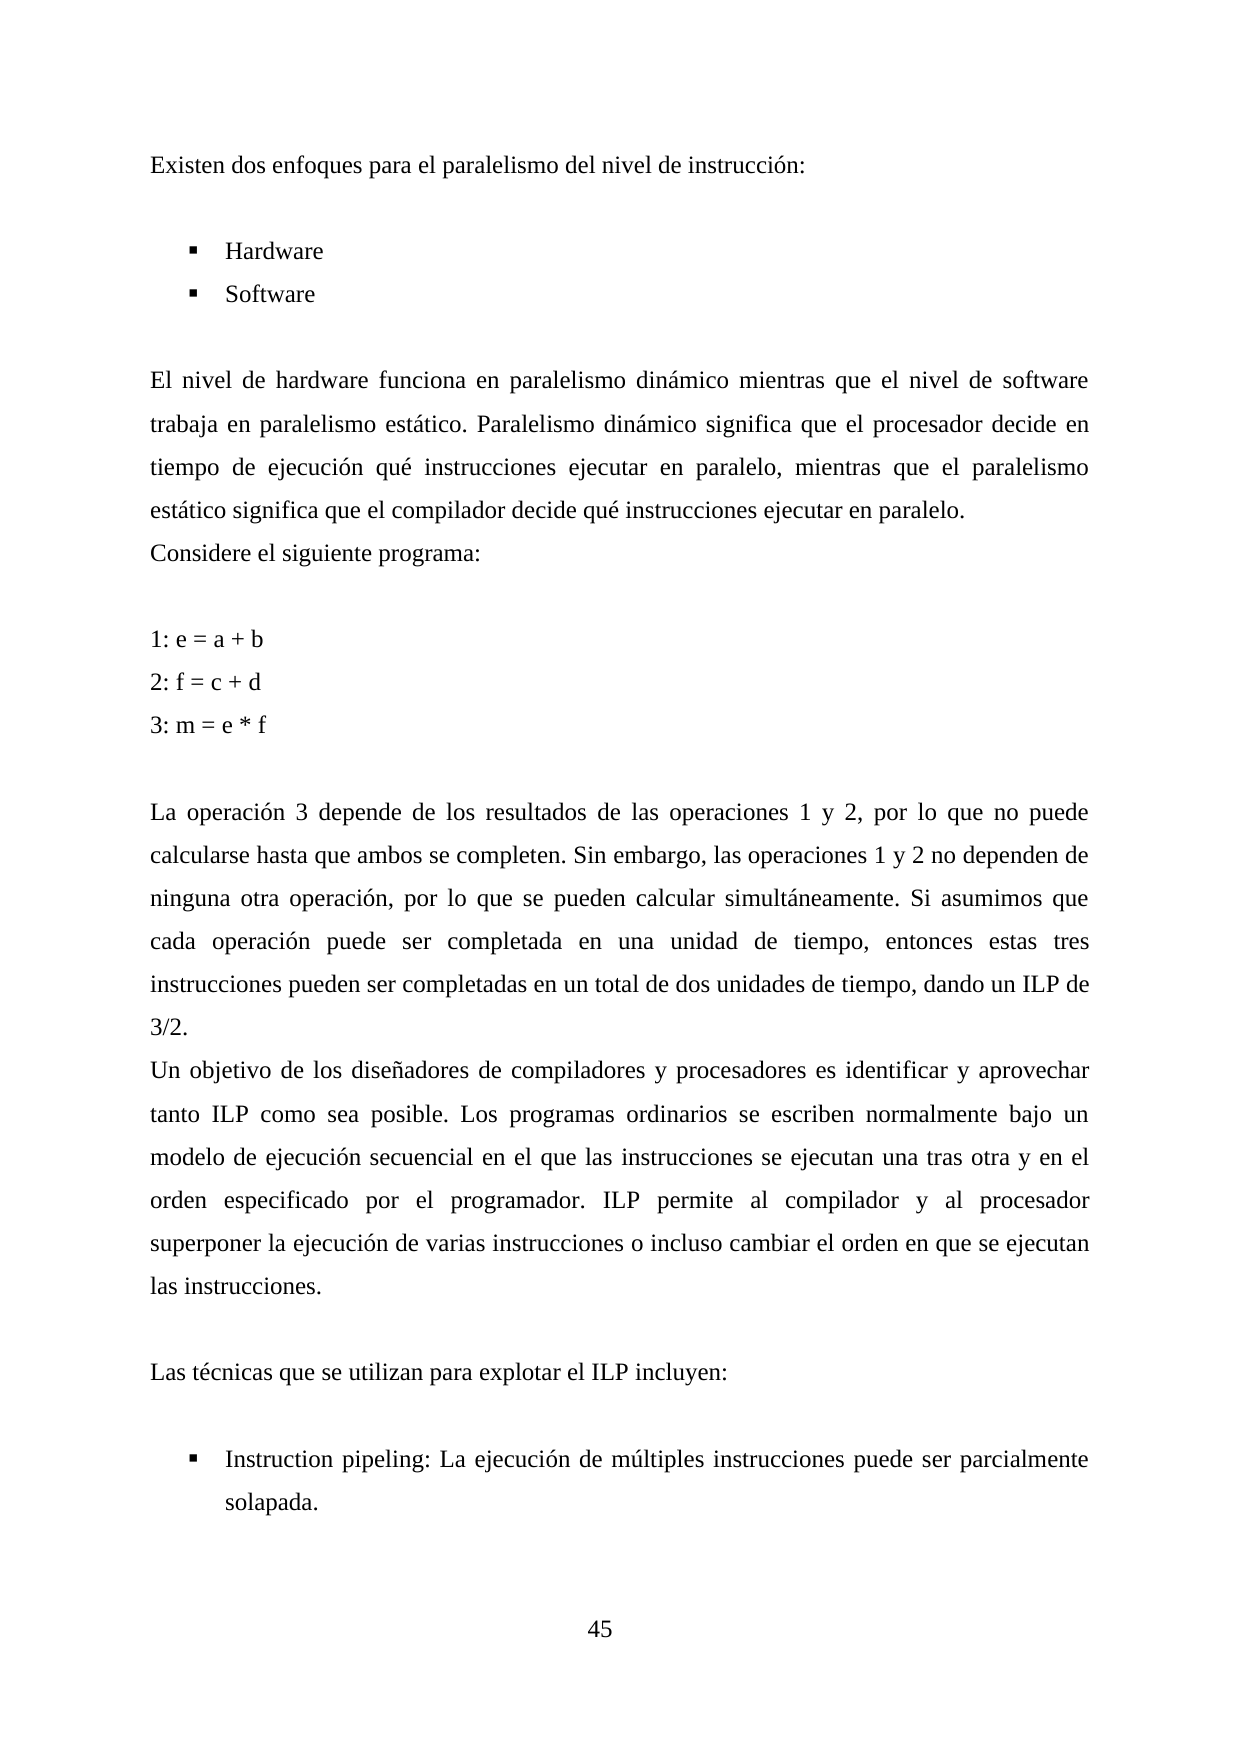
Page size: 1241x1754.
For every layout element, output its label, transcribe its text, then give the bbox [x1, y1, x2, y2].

list Instruction pipeling: La ejecución de múltiples instrucciones puede ser parcialmente solapada. [187, 1444, 1090, 1516]
list Hardware [187, 236, 1090, 265]
text Un objetivo de los diseñadores de compiladores y procesadores es identificar y aprovechar tanto ILP como sea posible. Los programas ordinarios se escriben normalmente bajo un modelo de ejecución secuencial en el que las instrucciones se ejecutan una tras otra y en el orden especificado por el programador. ILP permite al compilador y al procesador superponer la ejecución de varias instrucciones o incluso cambiar el orden en que se ejecutan las instrucciones. [150, 1056, 1090, 1300]
text La operación 3 depende de los resultados de las operaciones 1 y 2, por lo que no puede calcularse hasta que ambos se completen. Sin embargo, las operaciones 1 y 2 no dependen de ninguna otra operación, por lo que se pueden calcular simultáneamente. Si asumimos que cada operación puede ser completada en una unidad de tiempo, entonces estas tres instrucciones pueden ser completadas en un total de dos unidades de tiempo, dando un ILP de 3/2. [150, 797, 1090, 1041]
text Las técnicas que se utilizan para explotar el ILP incluyen: [150, 1357, 1090, 1386]
text 2: f = c + d [150, 667, 1090, 696]
list Software [187, 279, 1090, 308]
text 1: e = a + b [150, 624, 1090, 653]
text El nivel de hardware funciona en paralelismo dinámico mientras que el nivel de software trabaja en paralelismo estático. Paralelismo dinámico significa que el procesador decide en tiempo de ejecución qué instrucciones ejecutar en paralelo, mientras que el paralelismo estático significa que el compilador decide qué instrucciones ejecutar en paralelo. [150, 366, 1090, 524]
text Existen dos enfoques para el paralelismo del nivel de instrucción: [150, 150, 1090, 179]
text 3: m = e * f [150, 711, 1090, 739]
text Considere el siguiente programa: [150, 538, 1090, 567]
